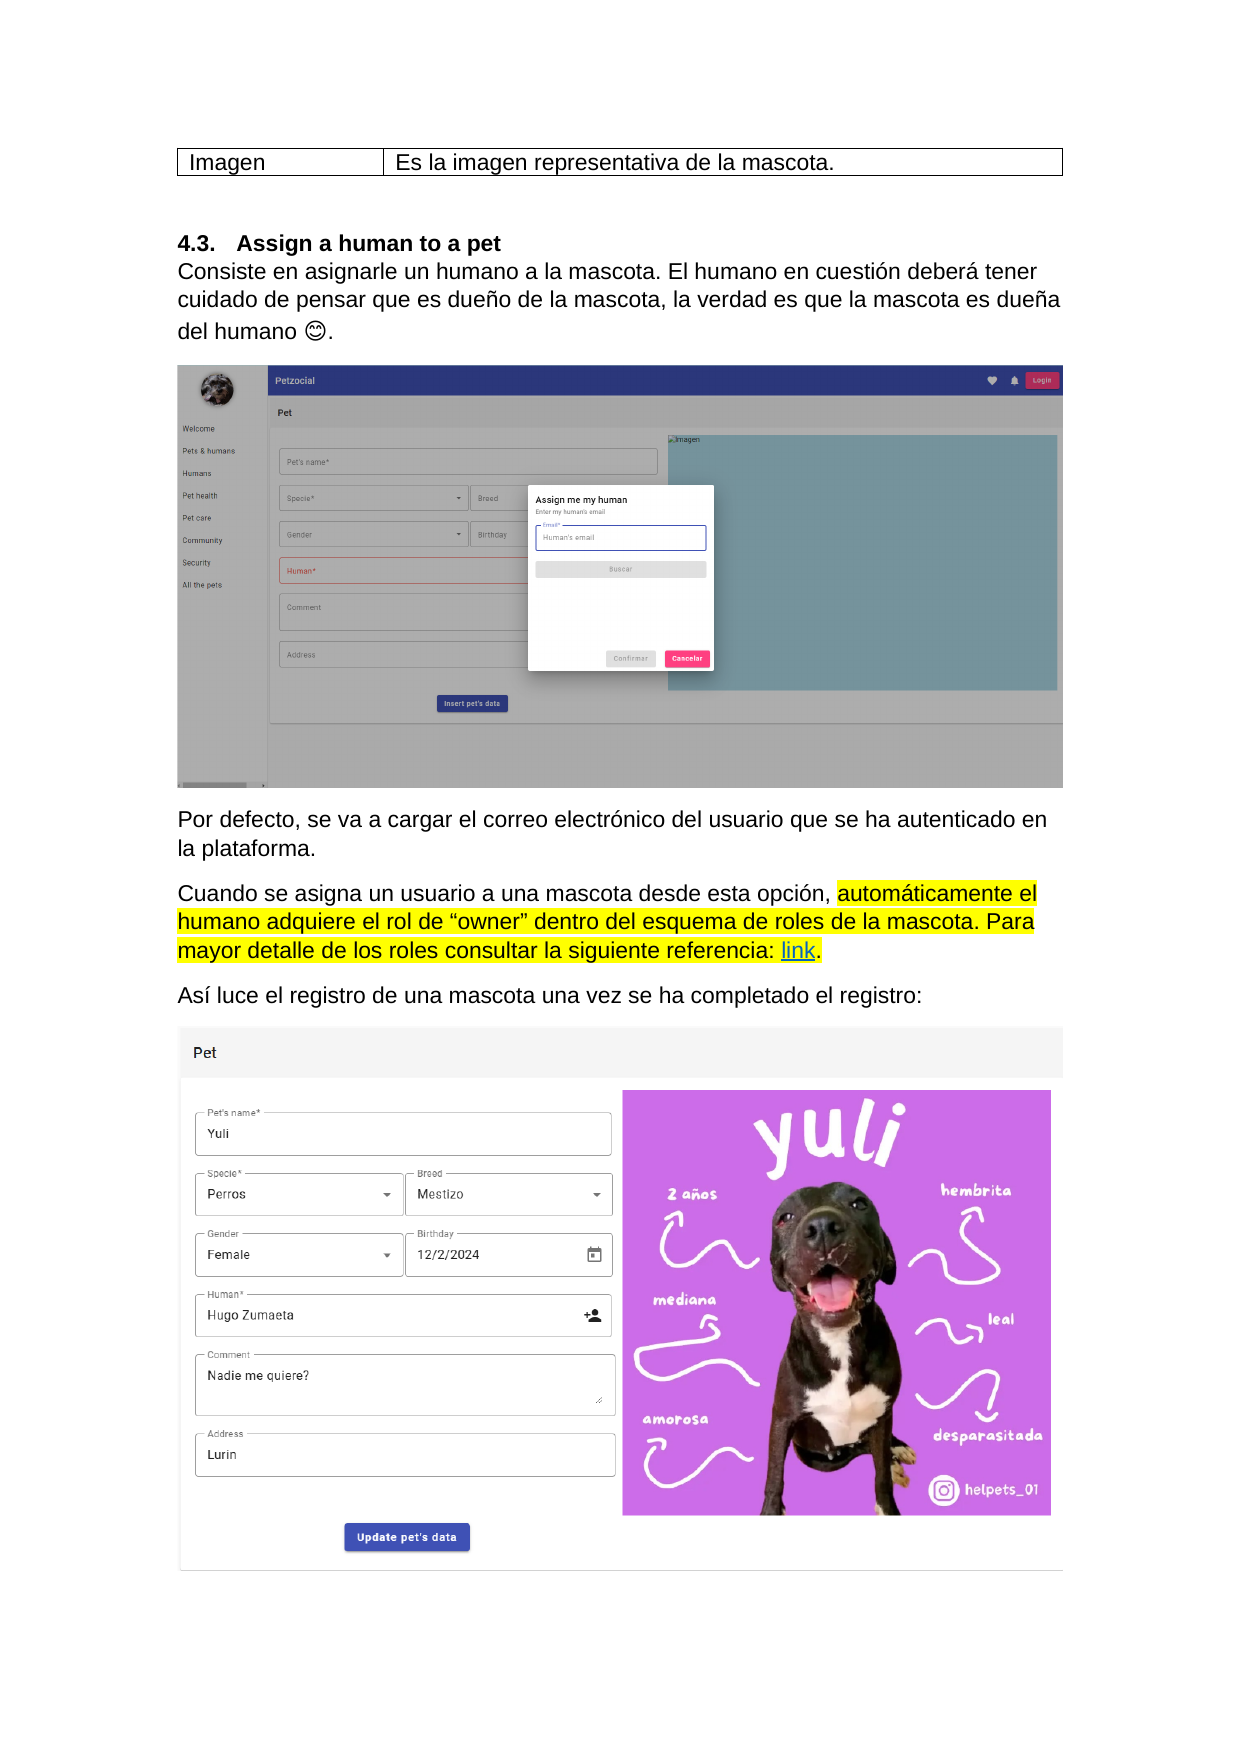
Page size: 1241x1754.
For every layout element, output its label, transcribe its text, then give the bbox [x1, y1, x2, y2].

text Consiste en asignarle un humano a la mascota. El humano en cuestión deberá tener cuidado de pensar que es dueño de la mascota, la verdad es que la mascota es dueña del humano . [177, 258, 1063, 346]
text Así luce el registro de una mascota una vez se ha completado el registro: [177, 982, 1063, 1008]
picture [177, 1026, 1063, 1571]
table_cell Es la imagen representativa de la mascota. [384, 149, 1062, 175]
text Por defecto, se va a cargar el correo electrónico del usuario que se ha autenticado en la plataforma. [177, 806, 1063, 861]
subtitle Assign a human to a pet [177, 229, 1063, 256]
table_cell Imagen [178, 149, 383, 175]
text Cuando se asigna un usuario a una mascota desde esta opción, automáticamente el humano adquiere el rol de “owner” dentro del esquema de roles de la mascota. Para mayor detalle de los roles consultar la siguiente referencia: link. [177, 880, 1063, 963]
picture [177, 365, 1063, 788]
